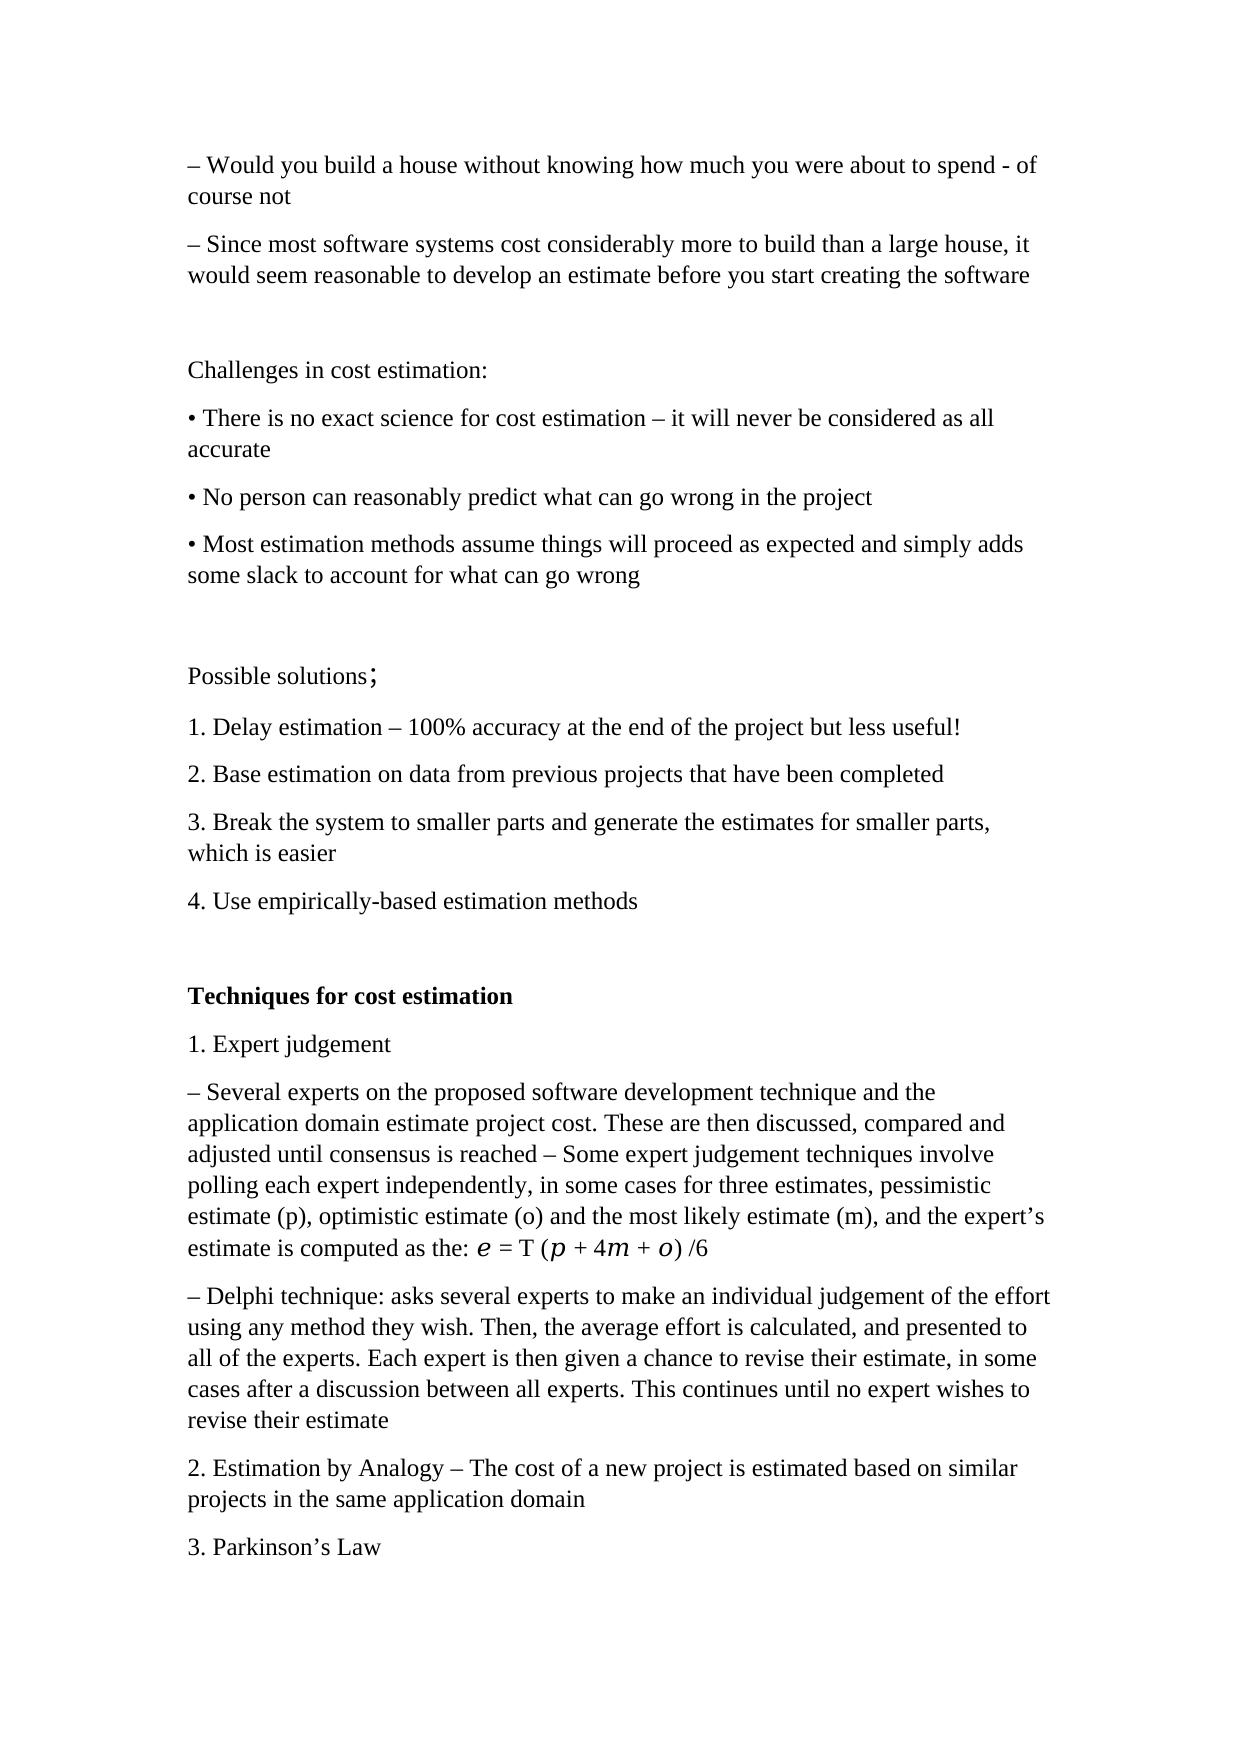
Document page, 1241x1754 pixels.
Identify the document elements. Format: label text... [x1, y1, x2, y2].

text 4. Use empirically-based estimation methods [187, 886, 1053, 914]
text – Delphi technique: asks several experts to make an individual judgement of the effort using any method they wish. Then, the average effort is calculated, and presented to all of the experts. Each expert is then given a chance to revise their estimate, in some cases after a discussion between all experts. This continues until no expert wishes to revise their estimate [187, 1281, 1053, 1434]
text – Several experts on the proposed software development technique and the application domain estimate project cost. These are then discussed, compared and adjusted until consensus is reached – Some expert judgement techniques involve polling each expert independently, in some cases for three estimates, pessimistic estimate (p), optimistic estimate (o) and the most likely estimate (m), and the expert’s estimate is computed as the: 𝑒 = Τ (𝑝 + 4𝑚 + 𝑜) /6 [187, 1077, 1053, 1262]
text 3. Parkinson’s Law [187, 1532, 1053, 1561]
text 3. Break the system to smaller parts and generate the estimates for smaller parts, which is easier [187, 807, 1053, 867]
text 2. Estimation by Analogy – The cost of a new project is estimated based on similar projects in the same application domain [187, 1453, 1053, 1513]
text Challenges in cost estimation: [187, 355, 1053, 384]
text – Would you build a house without knowing how much you were about to spend - of course not [187, 150, 1053, 210]
text – Since most software systems cost considerably more to build than a large house, it would seem reasonable to develop an estimate before you start creating the software [187, 229, 1053, 288]
text Possible solutions； [187, 656, 1053, 692]
text 1. Delay estimation – 100% accuracy at the end of the project but less useful! [187, 712, 1053, 740]
text • Most estimation methods assume things will proceed as expected and simply adds some slack to account for what can go wrong [187, 529, 1053, 589]
text Techniques for cost estimation [187, 981, 1053, 1010]
text 2. Base estimation on data from previous projects that have been completed [187, 759, 1053, 788]
text • There is no exact science for cost estimation – it will never be considered as all accurate [187, 403, 1053, 463]
text • No person can reasonably predict what can go wrong in the project [187, 482, 1053, 510]
text 1. Expert judgement [187, 1029, 1053, 1058]
